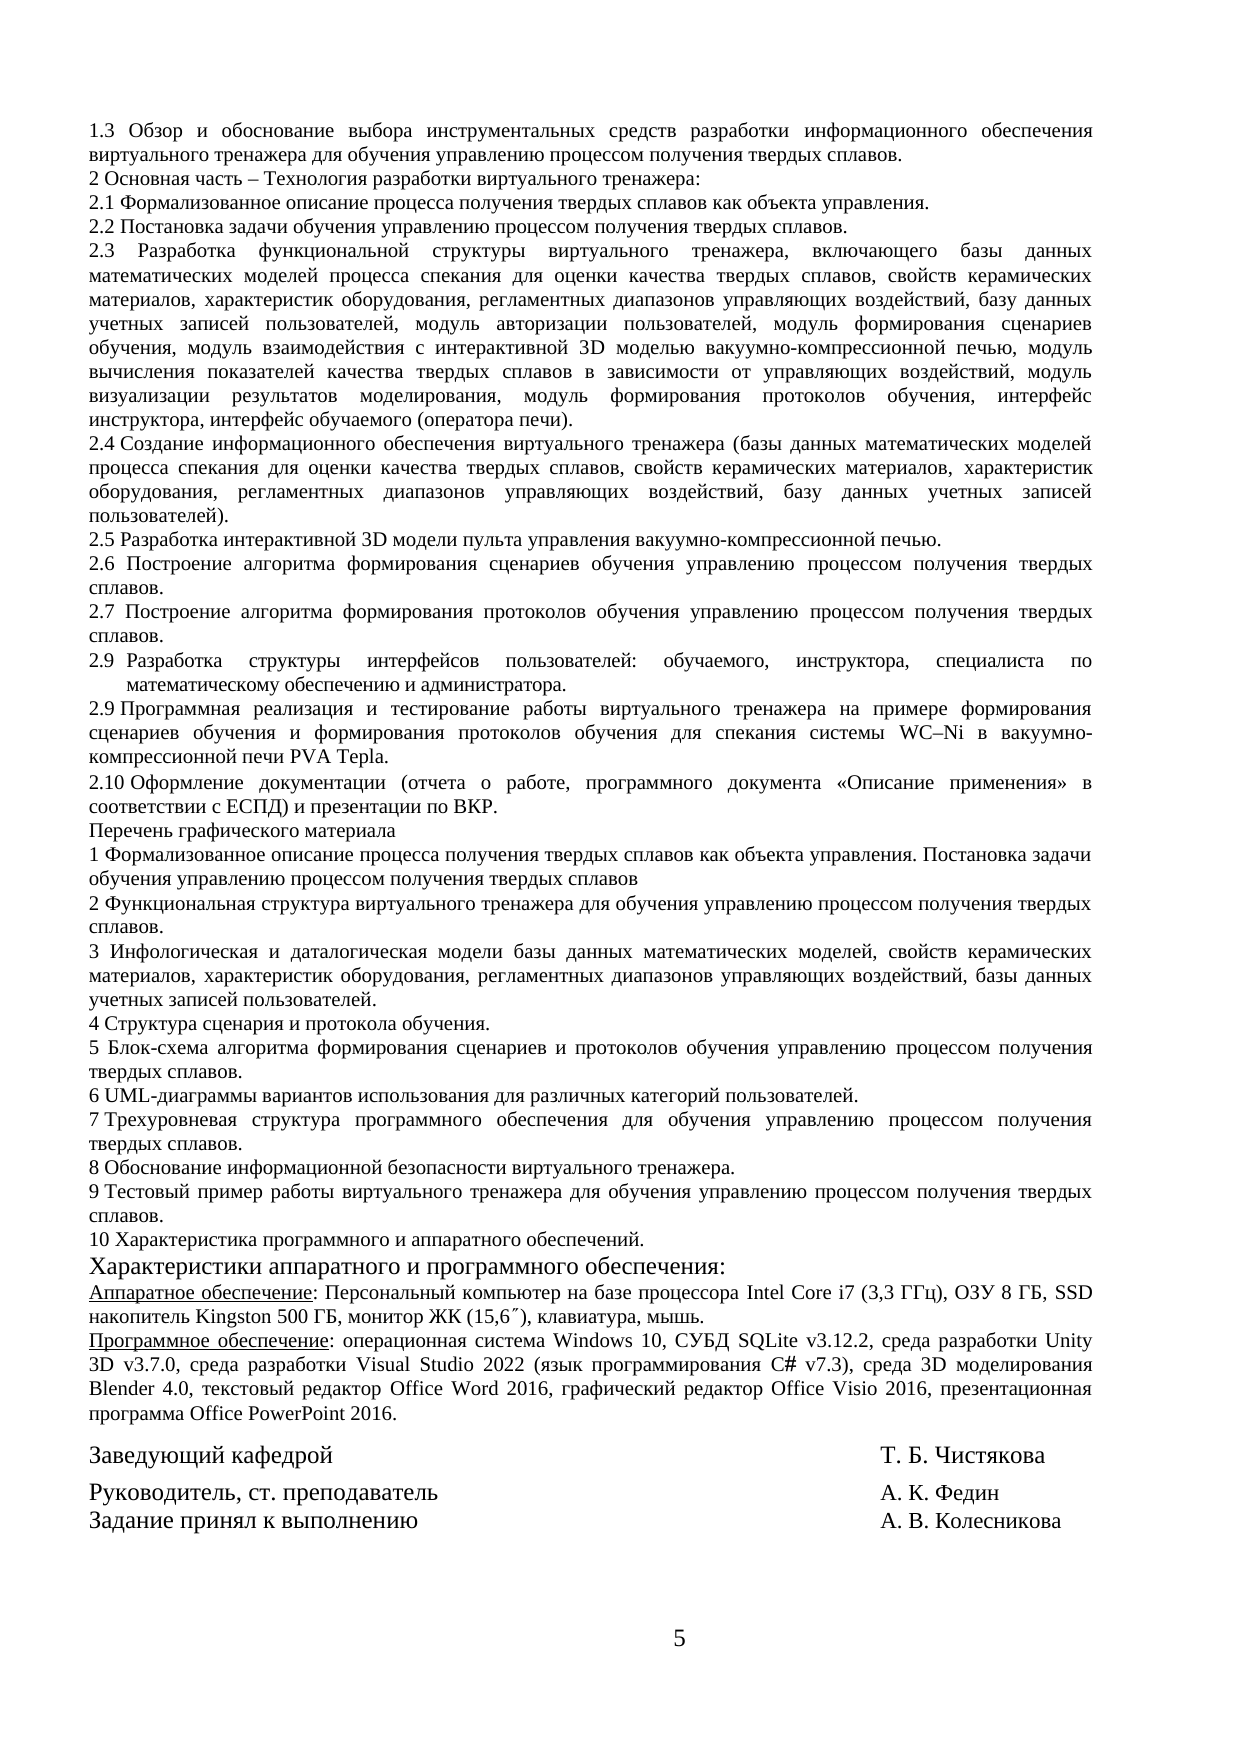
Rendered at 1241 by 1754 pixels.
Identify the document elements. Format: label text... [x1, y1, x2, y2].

text 1.3 Обзор и обоснование выбора инструментальных средств разработки информационного обеспечения виртуального тренажера для обучения управлению процессом получения твердых сплавов. [88, 118, 1093, 166]
text 2.6 Построение алгоритма формирования сценариев обучения управлению процессом получения твердых сплавов. [88, 551, 1093, 599]
text Заведующий кафедрой Т. Б. Чистякова [88, 1444, 1078, 1469]
text Перечень графического материала [88, 818, 1093, 842]
list Разработка структуры интерфейсов пользователей: обучаемого, инструктора, специалиста по математическому обеспечению и администратора. [88, 647, 1093, 696]
text 1 Формализованное описание процесса получения твердых сплавов как объекта управления. Постановка задачи обучения управлению процессом получения твердых сплавов [88, 842, 1093, 890]
text 2.1 Формализованное описание процесса получения твердых сплавов как объекта управления. [88, 190, 1093, 214]
text 2 Функциональная структура виртуального тренажера для обучения управлению процессом получения твердых сплавов. [88, 890, 1093, 938]
text 2.2 Постановка задачи обучения управлению процессом получения твердых сплавов. [88, 214, 1181, 238]
text 2.10 Оформление документации (отчета о работе, программного документа «Описание применения» в соответствии с ЕСПД) и презентации по ВКР. [88, 768, 1093, 818]
text 2.4 Создание информационного обеспечения виртуального тренажера (базы данных математических моделей процесса спекания для оценки качества твердых сплавов, свойств керамических материалов, характеристик оборудования, регламентных диапазонов управляющих воздействий, базу данных учетных записей пользователей). [88, 431, 1093, 527]
text Аппаратное обеспечение: Персональный компьютер на базе процессора Intel Core i7 (3,3 ГГц), ОЗУ 8 ГБ, SSD накопитель Kingston 500 ГБ, монитор ЖК (15,6), клавиатура, мышь. [88, 1280, 1093, 1328]
text 6 UML-диаграммы вариантов использования для различных категорий пользователей. [88, 1083, 1093, 1107]
text 7 Трехуровневая структура программного обеспечения для обучения управлению процессом получения твердых сплавов. [88, 1107, 1093, 1155]
text 2 Основная часть – Технология разработки виртуального тренажера: [88, 166, 1093, 190]
text 10 Характеристика программного и аппаратного обеспечений. [88, 1227, 1093, 1251]
text Характеристики аппаратного и программного обеспечения: [88, 1251, 1093, 1280]
text Программное обеспечение: операционная система Windows 10, СУБД SQLite v3.12.2, среда разработки Unity 3D v3.7.0, среда разработки Visual Studio 2022 (язык программирования C v7.3), среда 3D моделирования Blender 4.0, текстовый редактор Office Word 2016, графический редактор Office Visio 2016, презентационная программа Office PowerPoint 2016. [88, 1328, 1093, 1424]
text Руководитель, ст. преподаватель А. К. Федин [88, 1481, 1093, 1506]
text 2.9 Программная реализация и тестирование работы виртуального тренажера на примере формирования сценариев обучения и формирования протоколов обучения для спекания системы WC–Ni в вакуумно-компрессионной печи PVA Tepla. [88, 696, 1093, 768]
text Задание принял к выполнению А. В. Колесникова [88, 1506, 1093, 1534]
text 2.5 Разработка интерактивной 3D модели пульта управления вакуумно-компрессионной печью. [88, 527, 1093, 551]
text 3 Инфологическая и даталогическая модели базы данных математических моделей, свойств керамических материалов, характеристик оборудования, регламентных диапазонов управляющих воздействий, базы данных учетных записей пользователей. [88, 938, 1093, 1011]
text 8 Обоснование информационной безопасности виртуального тренажера. [88, 1155, 1093, 1179]
text 9 Тестовый пример работы виртуального тренажера для обучения управлению процессом получения твердых сплавов. [88, 1179, 1093, 1227]
text 5 Блок-схема алгоритма формирования сценариев и протоколов обучения управлению процессом получения твердых сплавов. [88, 1035, 1093, 1083]
text 2.7 Построение алгоритма формирования протоколов обучения управлению процессом получения твердых сплавов. [88, 599, 1093, 647]
text 2.3 Разработка функциональной структуры виртуального тренажера, включающего базы данных математических моделей процесса спекания для оценки качества твердых сплавов, свойств керамических материалов, характеристик оборудования, регламентных диапазонов управляющих воздействий, базу данных учетных записей пользователей, модуль авторизации пользователей, модуль формирования сценариев обучения, модуль взаимодействия с интерактивной 3D моделью вакуумно-компрессионной печью, модуль вычисления показателей качества твердых сплавов в зависимости от управляющих воздействий, модуль визуализации результатов моделирования, модуль формирования протоколов обучения, интерфейс инструктора, интерфейс обучаемого (оператора печи). [88, 238, 1093, 431]
text 4 Структура сценария и протокола обучения. [88, 1011, 1093, 1035]
